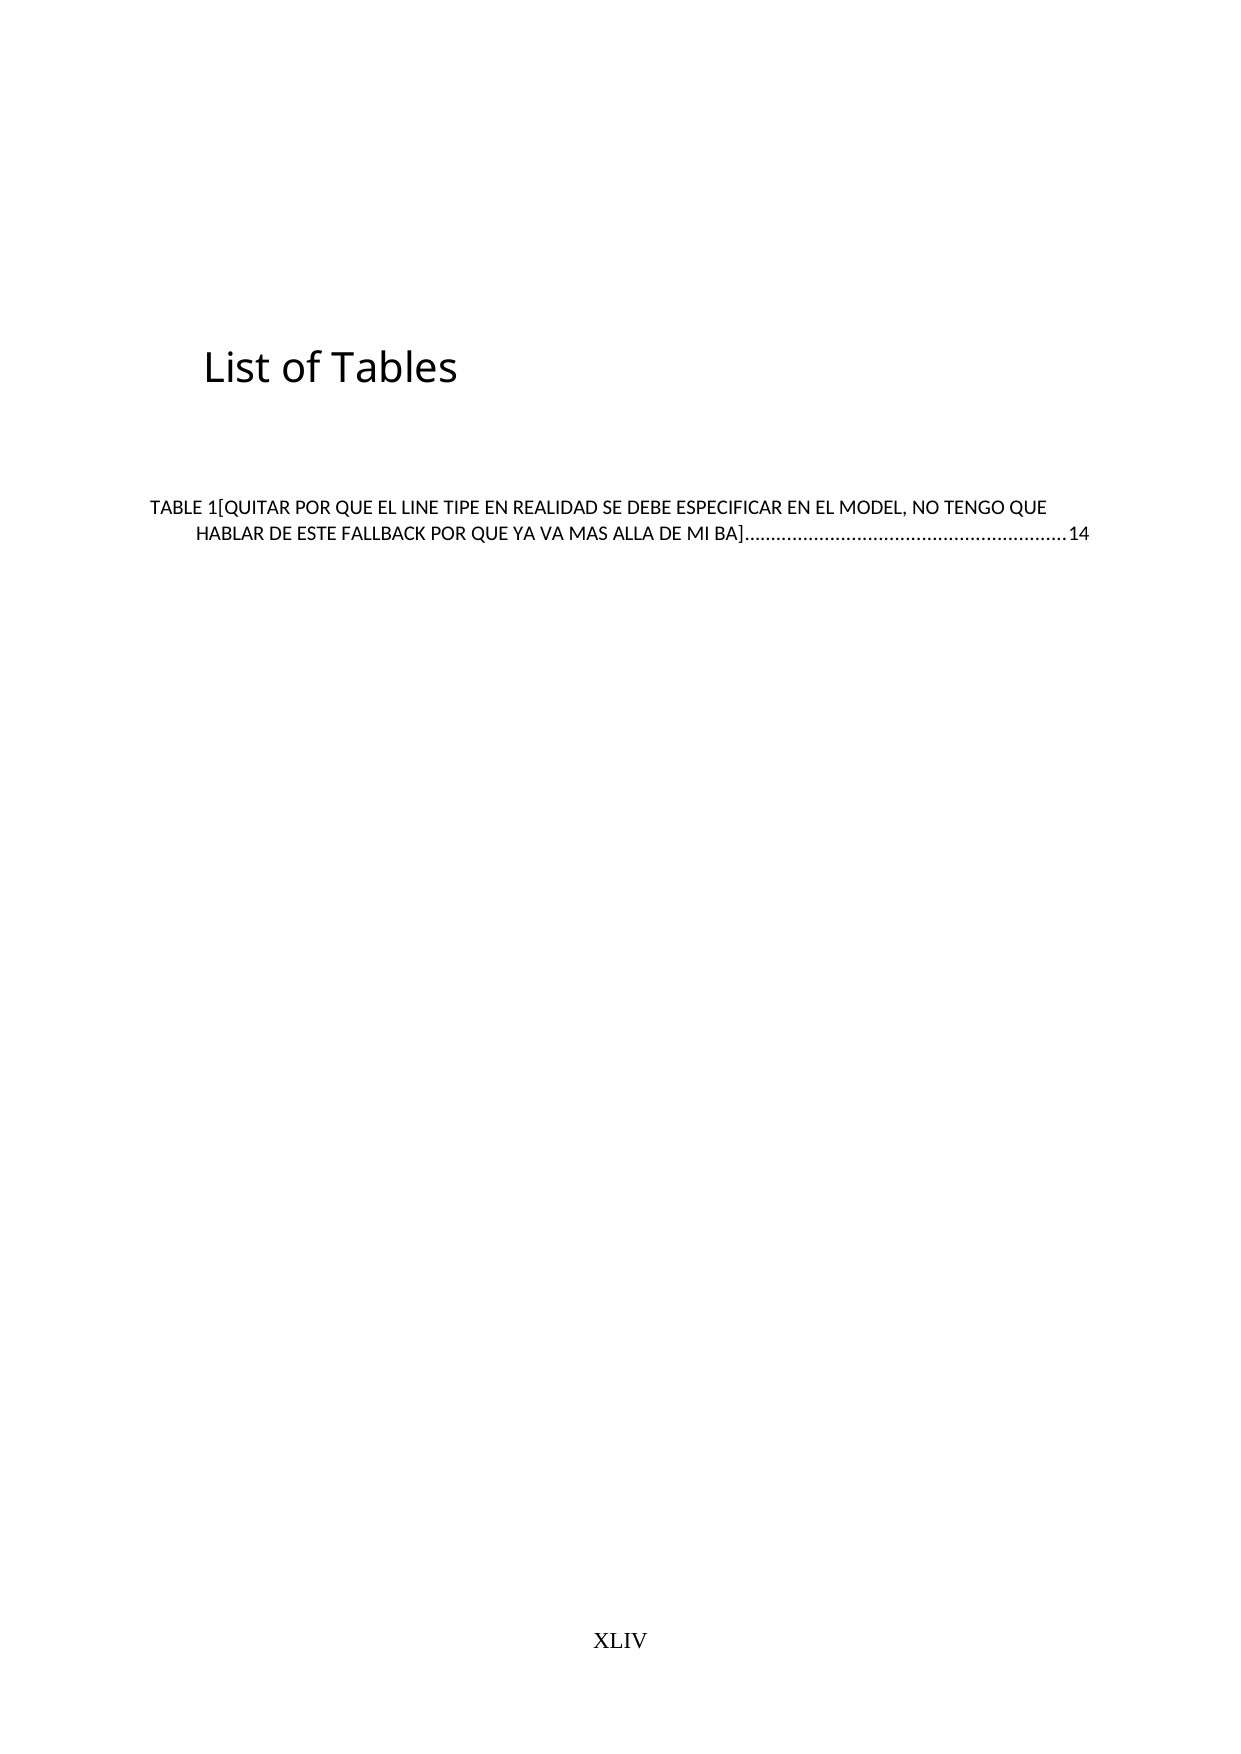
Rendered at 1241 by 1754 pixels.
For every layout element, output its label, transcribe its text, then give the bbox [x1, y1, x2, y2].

list List of Tables [203, 337, 1090, 394]
text Table 1[QUITAR POR QUE EL LINE TIPE EN REALIDAD SE DEBE ESPECIFICAR EN EL MODEL, NO TENGO QUE HABLAR DE ESTE FALLBACK POR QUE YA VA MAS ALLA DE MI BA] 14 [150, 494, 1090, 545]
